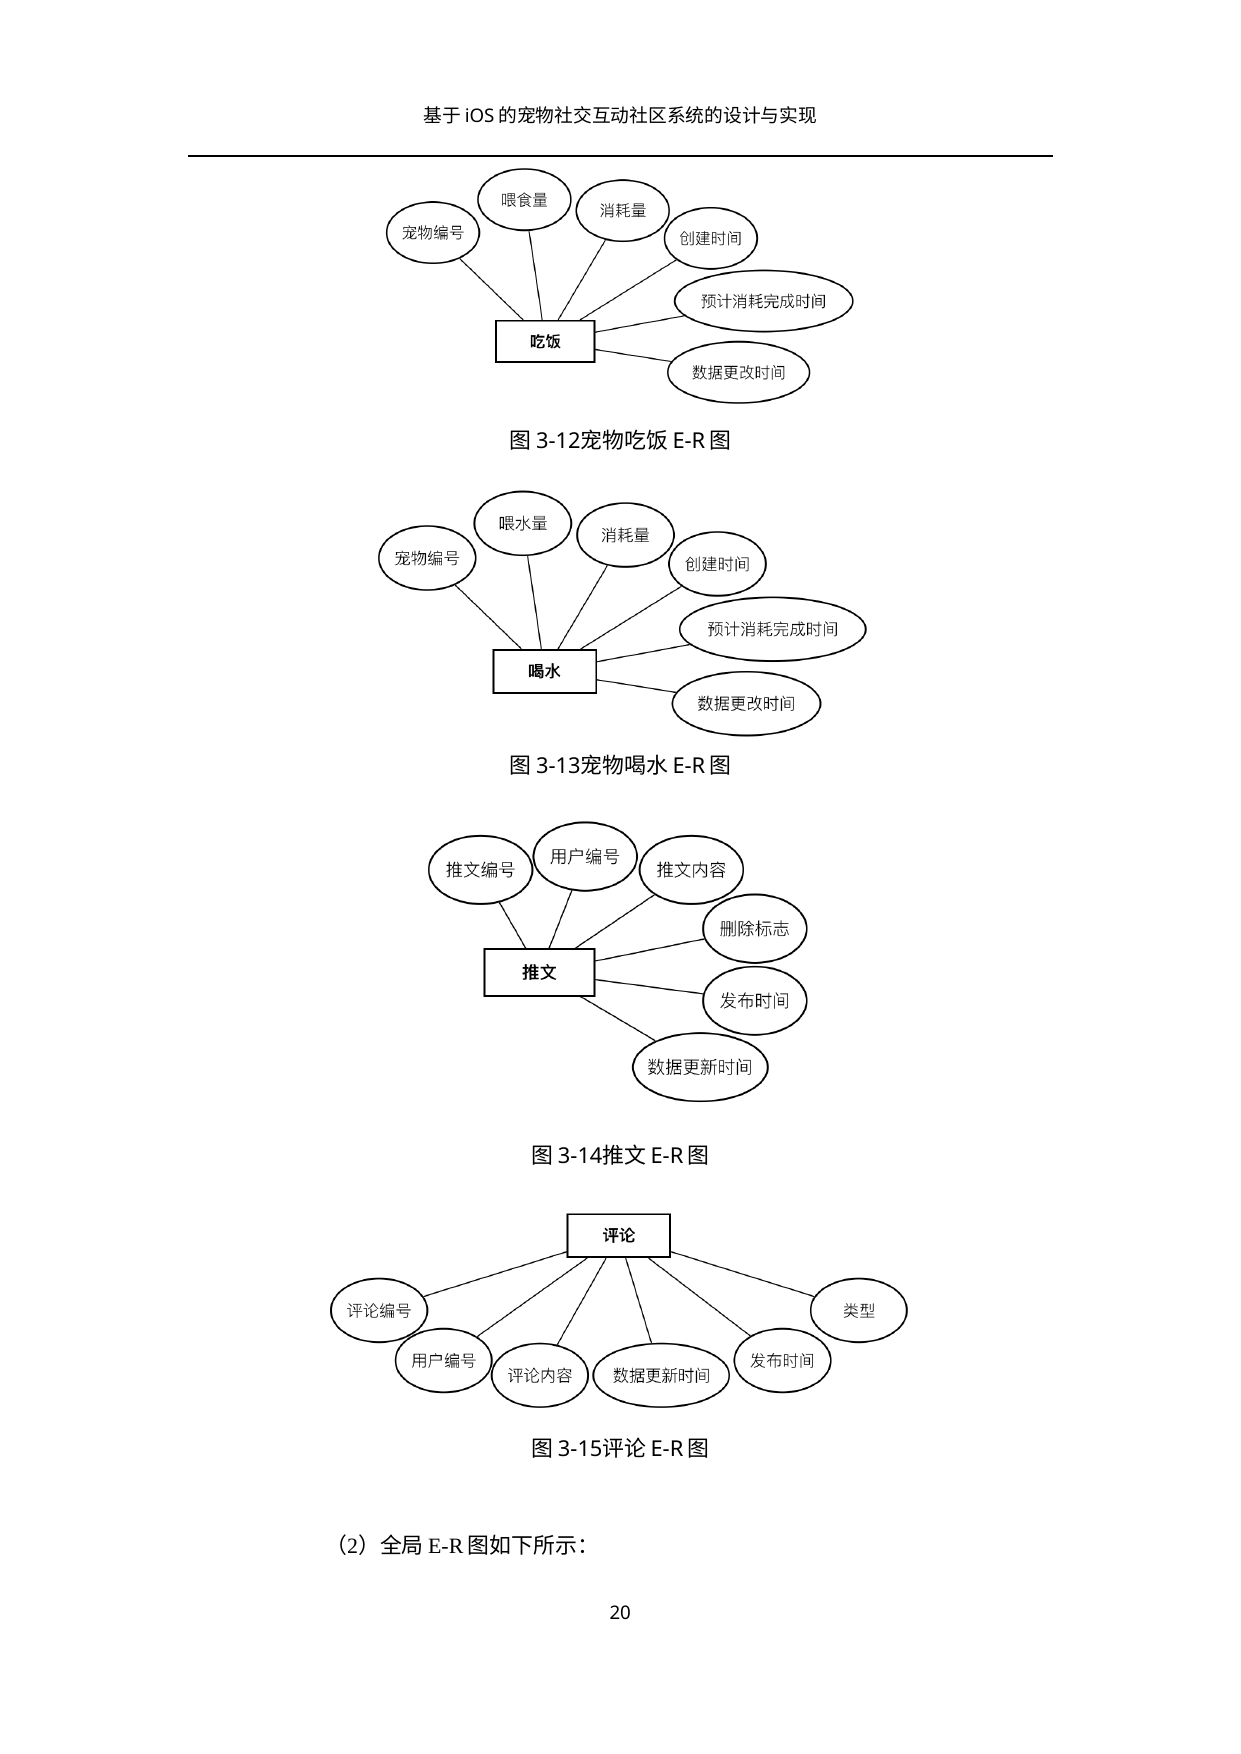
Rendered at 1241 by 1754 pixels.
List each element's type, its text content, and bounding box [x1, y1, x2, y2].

picture [371, 488, 869, 748]
text （2）全局E-R图如下所示： [325, 1528, 1053, 1560]
picture [325, 1203, 915, 1415]
picture [381, 163, 859, 409]
picture [416, 813, 824, 1114]
